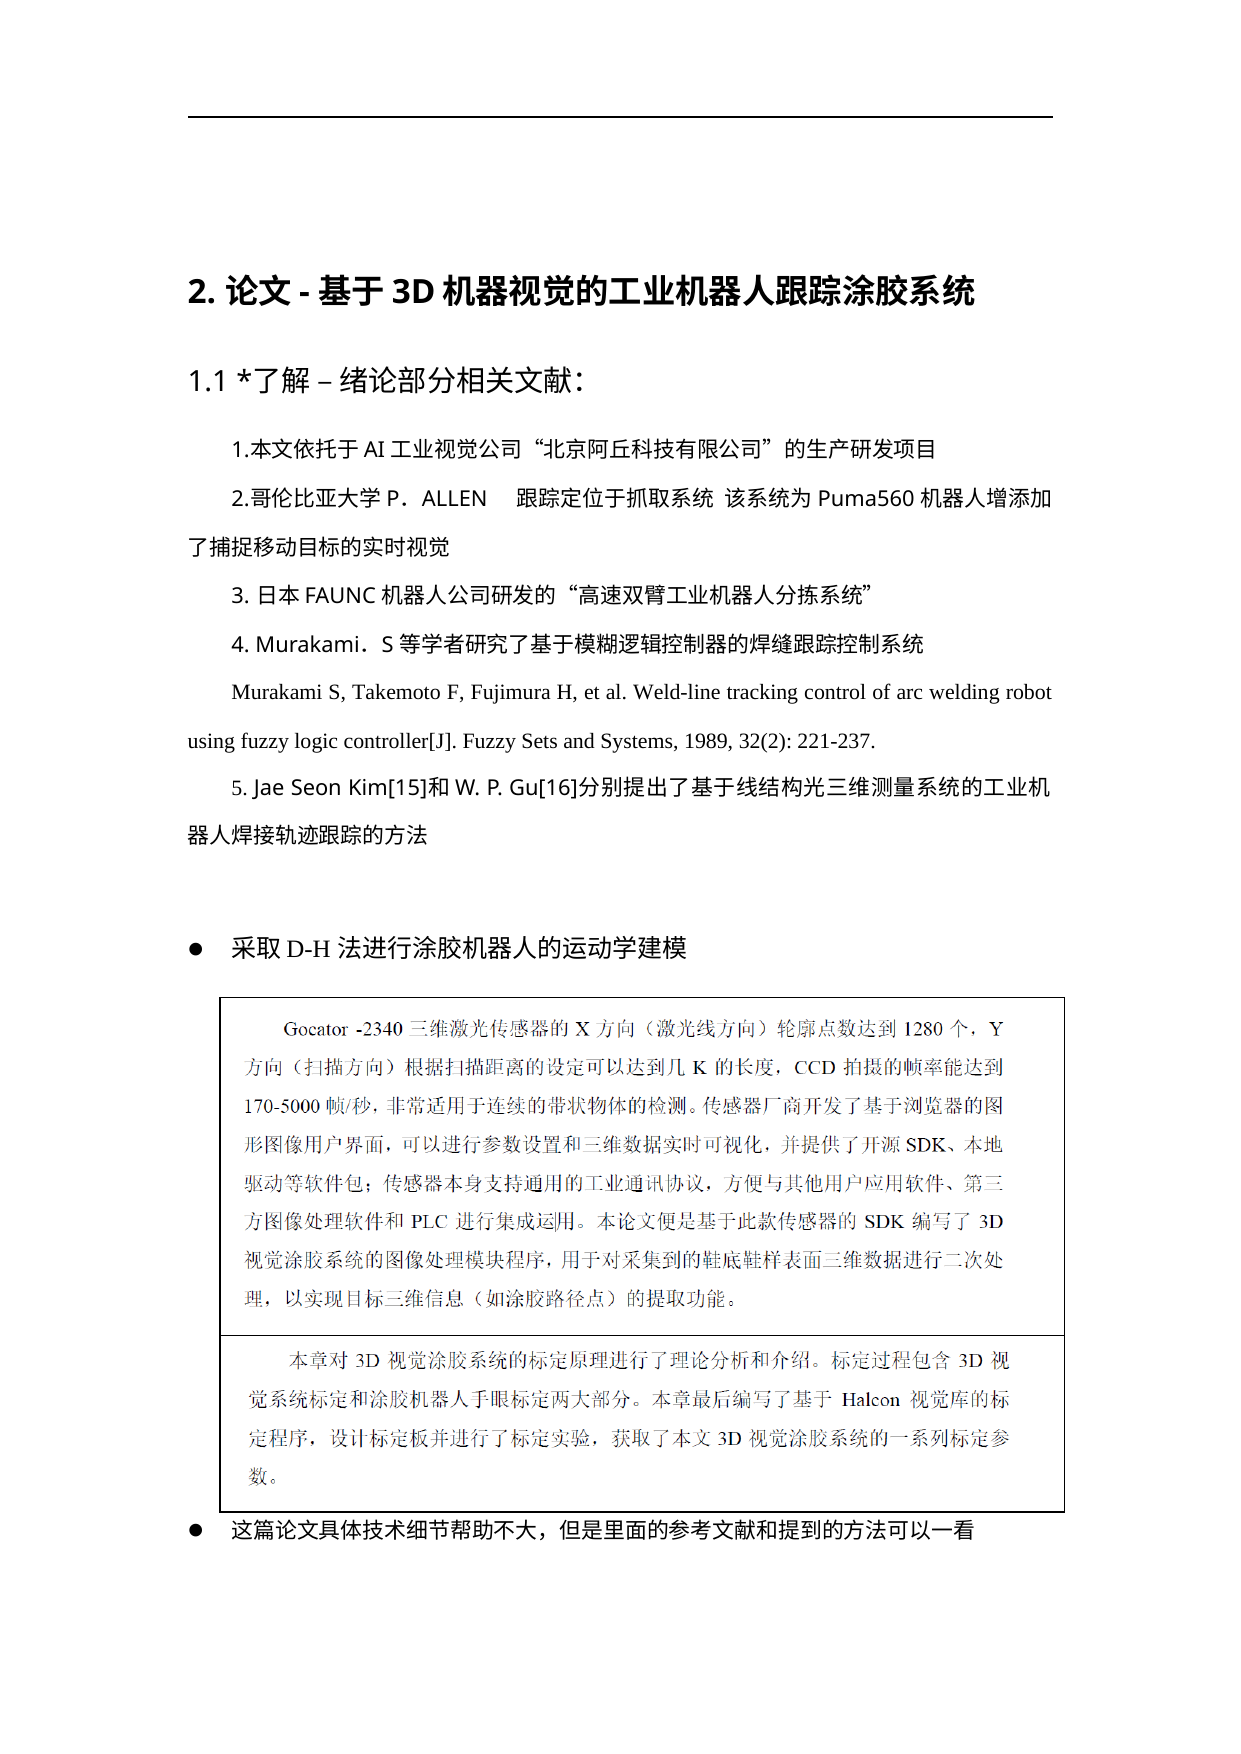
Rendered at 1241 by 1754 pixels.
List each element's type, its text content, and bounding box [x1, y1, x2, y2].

table_header [221, 998, 1064, 1335]
subtitle 1.1 *了解 – 绪论部分相关文献： [187, 346, 1053, 411]
text 3. 日本FAUNC 机器人公司研发的“高速双臂工业机器人分拣系统” [187, 577, 1053, 610]
subtitle 2. 论文 - 基于3D机器视觉的工业机器人跟踪涂胶系统 [187, 257, 1053, 322]
picture [231, 1336, 1025, 1499]
picture [231, 1006, 1037, 1315]
list 采取D-H 法进行涂胶机器人的运动学建模 [187, 914, 1053, 979]
text 4. Murakami．S 等学者研究了基于模糊逻辑控制器的焊缝跟踪控制系统 [187, 627, 1053, 659]
text 5. Jae Seon Kim[15]和W. P. Gu[16]分别提出了基于线结构光三维测量系统的工业机器人焊接轨迹跟踪的方法 [187, 769, 1053, 850]
text Murakami S, Takemoto F, Fujimura H, et al. Weld-line tracking control of arc welding robot using fuzzy logic controller[J]. Fuzzy Sets and Systems, 1989, 32(2): 221-237. [187, 675, 1053, 757]
table_cell [221, 1336, 1064, 1511]
text 2.哥伦比亚大学P．ALLEN 跟踪定位于抓取系统 该系统为Puma560 机器人增添加了捕捉移动目标的实时视觉 [187, 480, 1053, 562]
list 这篇论文具体技术细节帮助不大，但是里面的参考文献和提到的方法可以一看 [187, 1512, 1053, 1545]
text 1.本文依托于AI 工业视觉公司“北京阿丘科技有限公司”的生产研发项目 [187, 432, 1053, 464]
